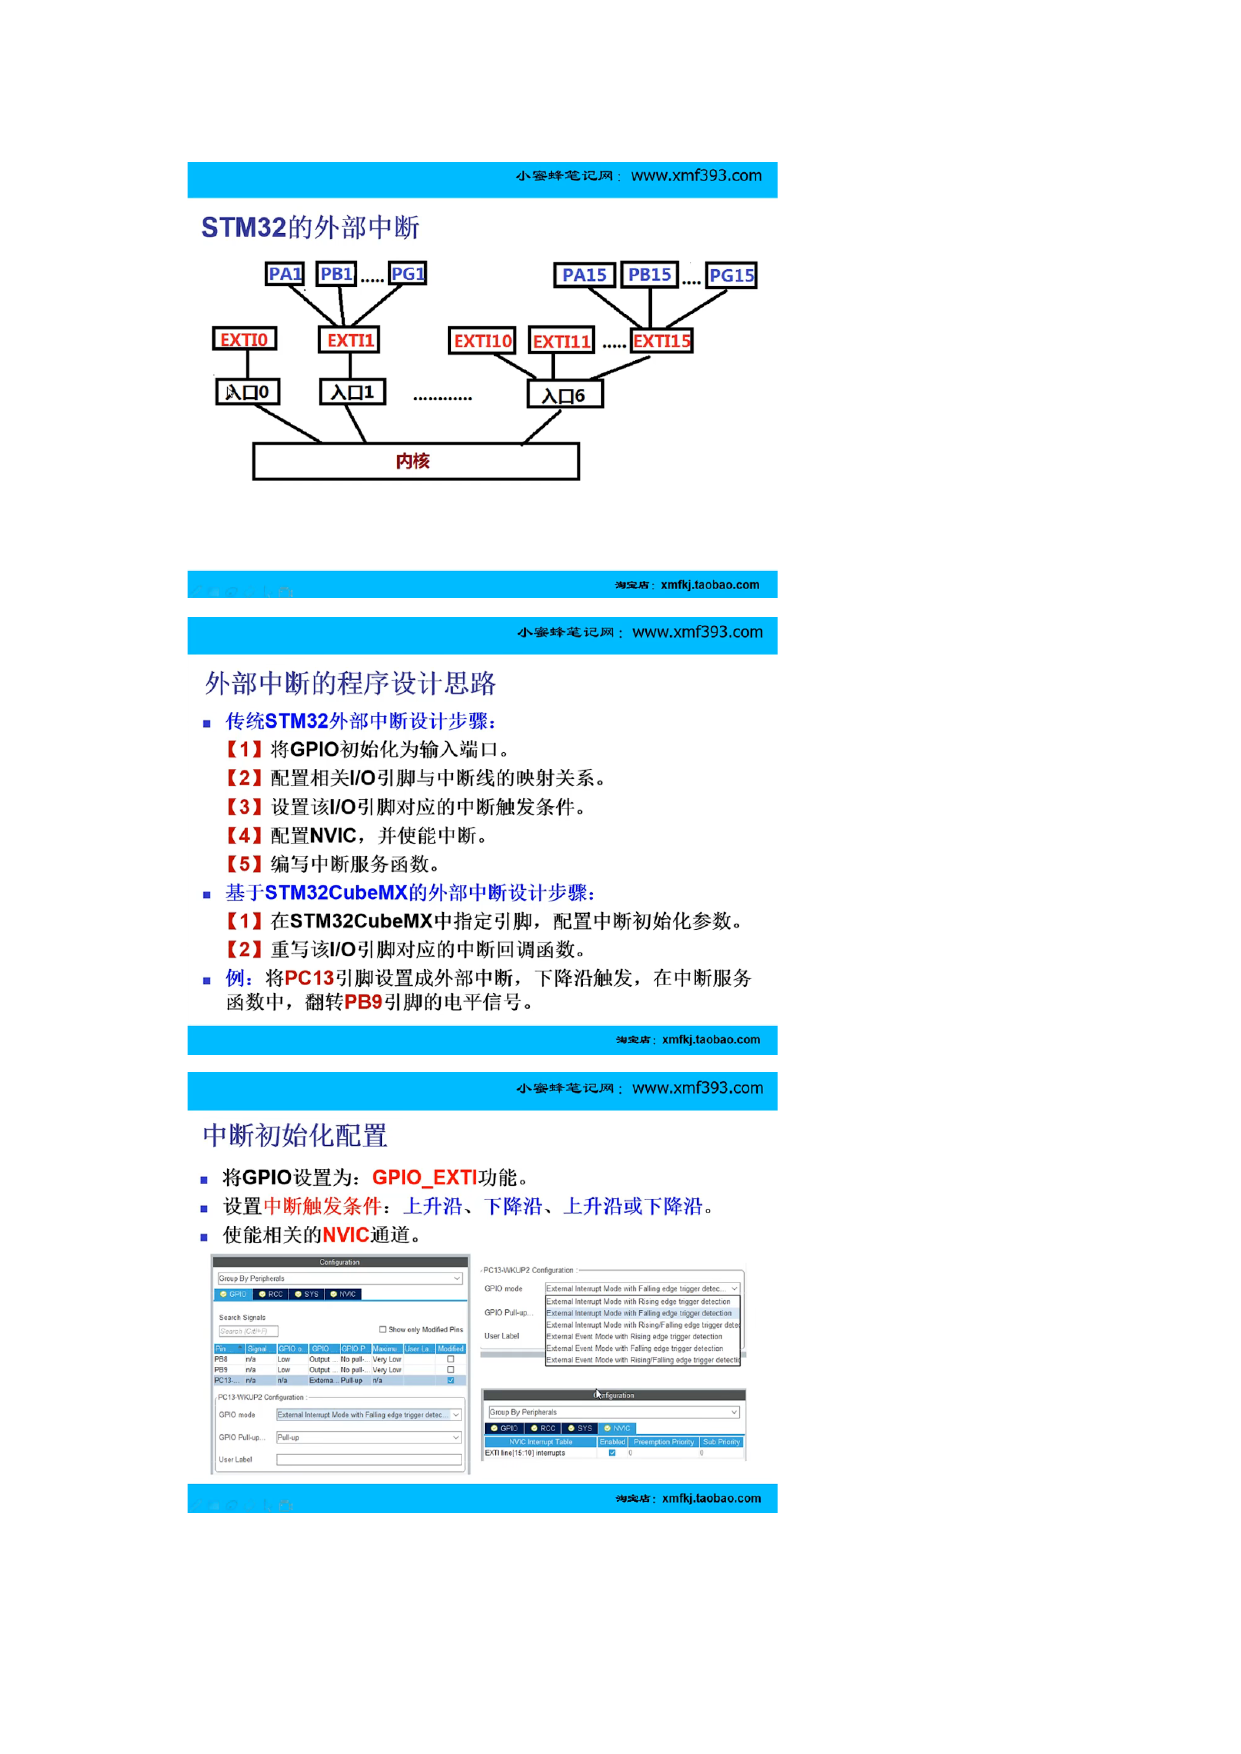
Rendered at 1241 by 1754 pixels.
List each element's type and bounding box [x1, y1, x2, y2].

picture [187, 655, 778, 1025]
picture [539, 1087, 546, 1093]
picture [187, 198, 778, 570]
picture [187, 1111, 778, 1483]
